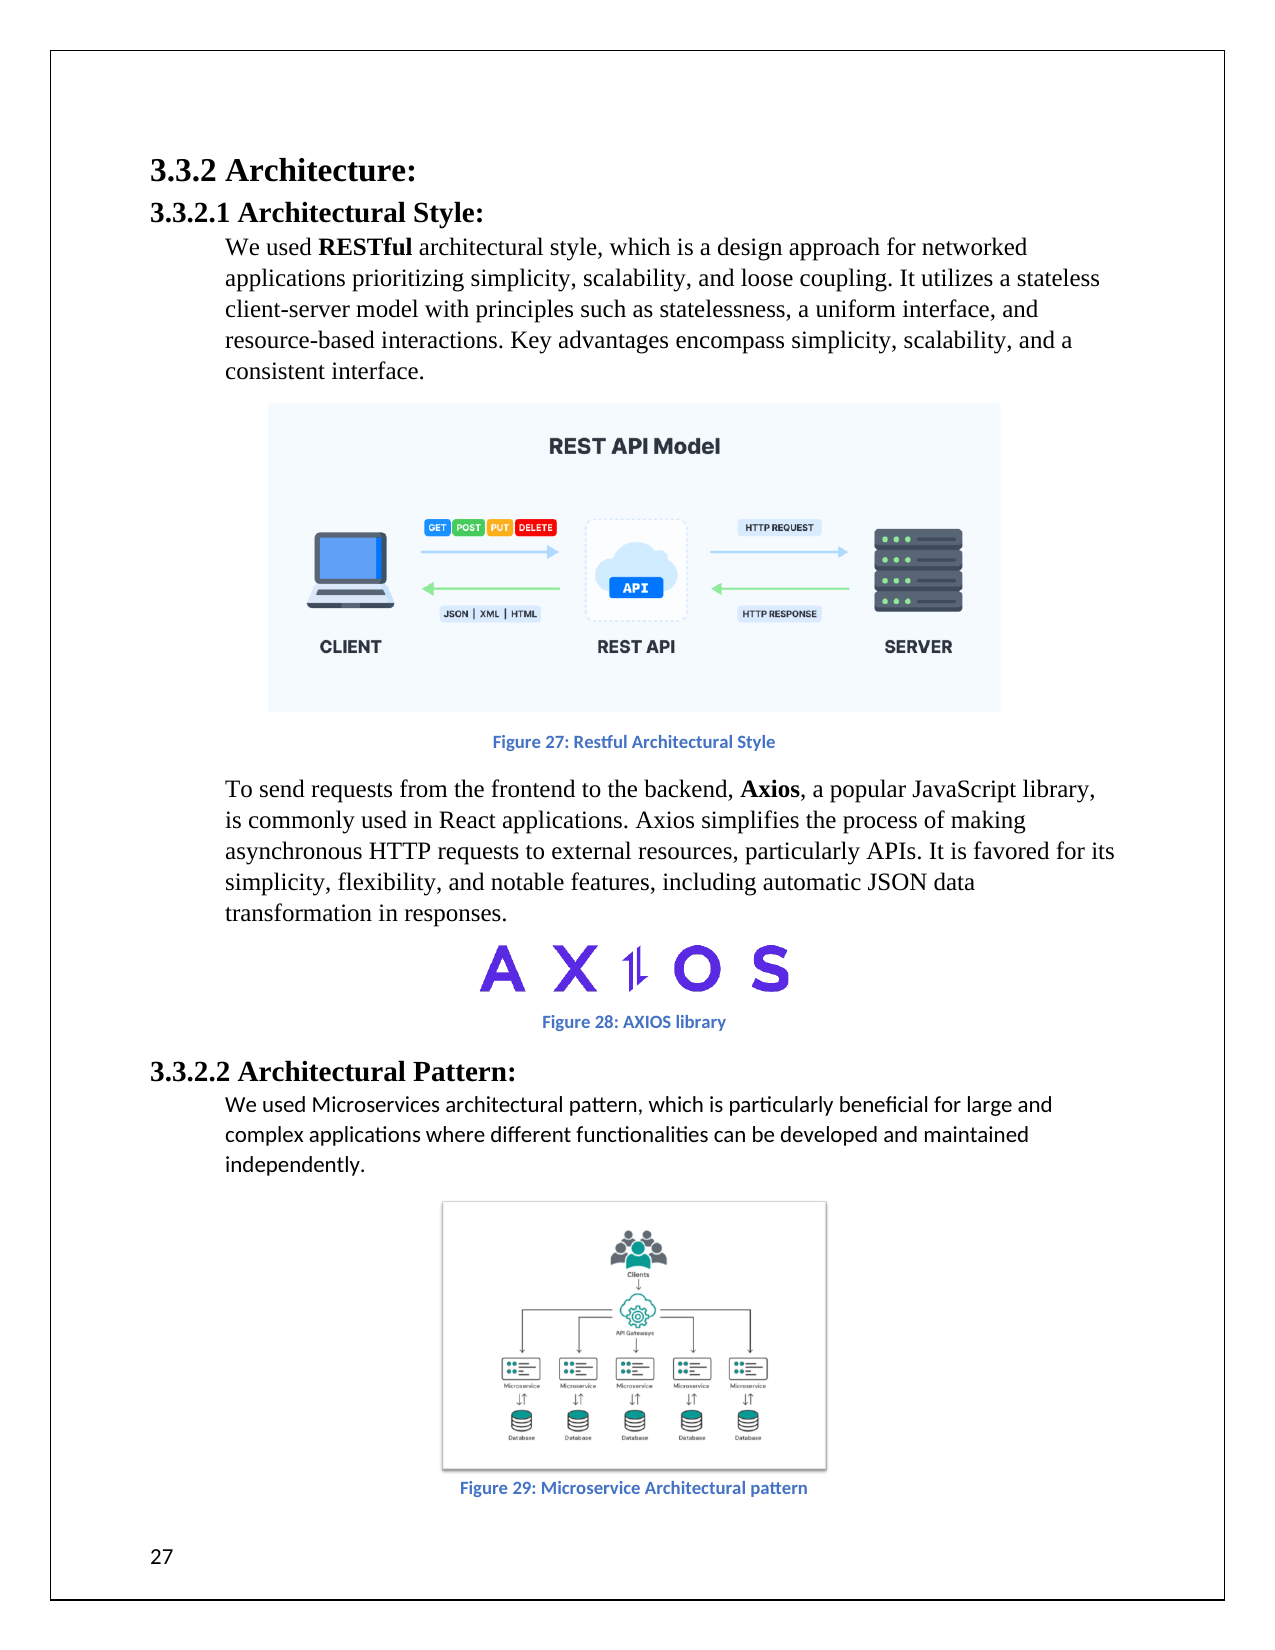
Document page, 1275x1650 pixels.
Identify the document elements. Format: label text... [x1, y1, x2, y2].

subtitle 3.3.2.1 Architectural Style: [150, 196, 1118, 229]
picture [479, 945, 789, 992]
subtitle 3.3.2.2 Architectural Pattern: [150, 1054, 1118, 1087]
text Figure 28: AXIOS library [150, 1010, 1118, 1033]
text We used RESTful architectural style, which is a design approach for networked applications prioritizing simplicity, scalability, and loose coupling. It utilizes a stateless client-server model with principles such as statelessness, a uniform interface, and resource-based interactions. Key advantages encompass simplicity, scalability, and a consistent interface. [225, 232, 1118, 384]
picture [267, 403, 1001, 712]
subtitle 3.3.2 Architecture: [150, 150, 1118, 188]
text We used Microservices architectural pattern, which is particularly beneficial for large and complex applications where different functionalities can be developed and maintained independently. [225, 1090, 1118, 1178]
text To send requests from the frontend to the backend, Axios, a popular JavaScript library, is commonly used in React applications. Axios simplifies the process of making asynchronous HTTP requests to external resources, particularly APIs. It is favored for its simplicity, flexibility, and notable features, including automatic JSON data transformation in responses. [225, 774, 1118, 927]
text Figure 27: Restful Architectural Style [150, 730, 1118, 753]
text Figure 29: Microservice Architectural pattern [150, 1476, 1118, 1499]
picture [436, 1197, 832, 1477]
